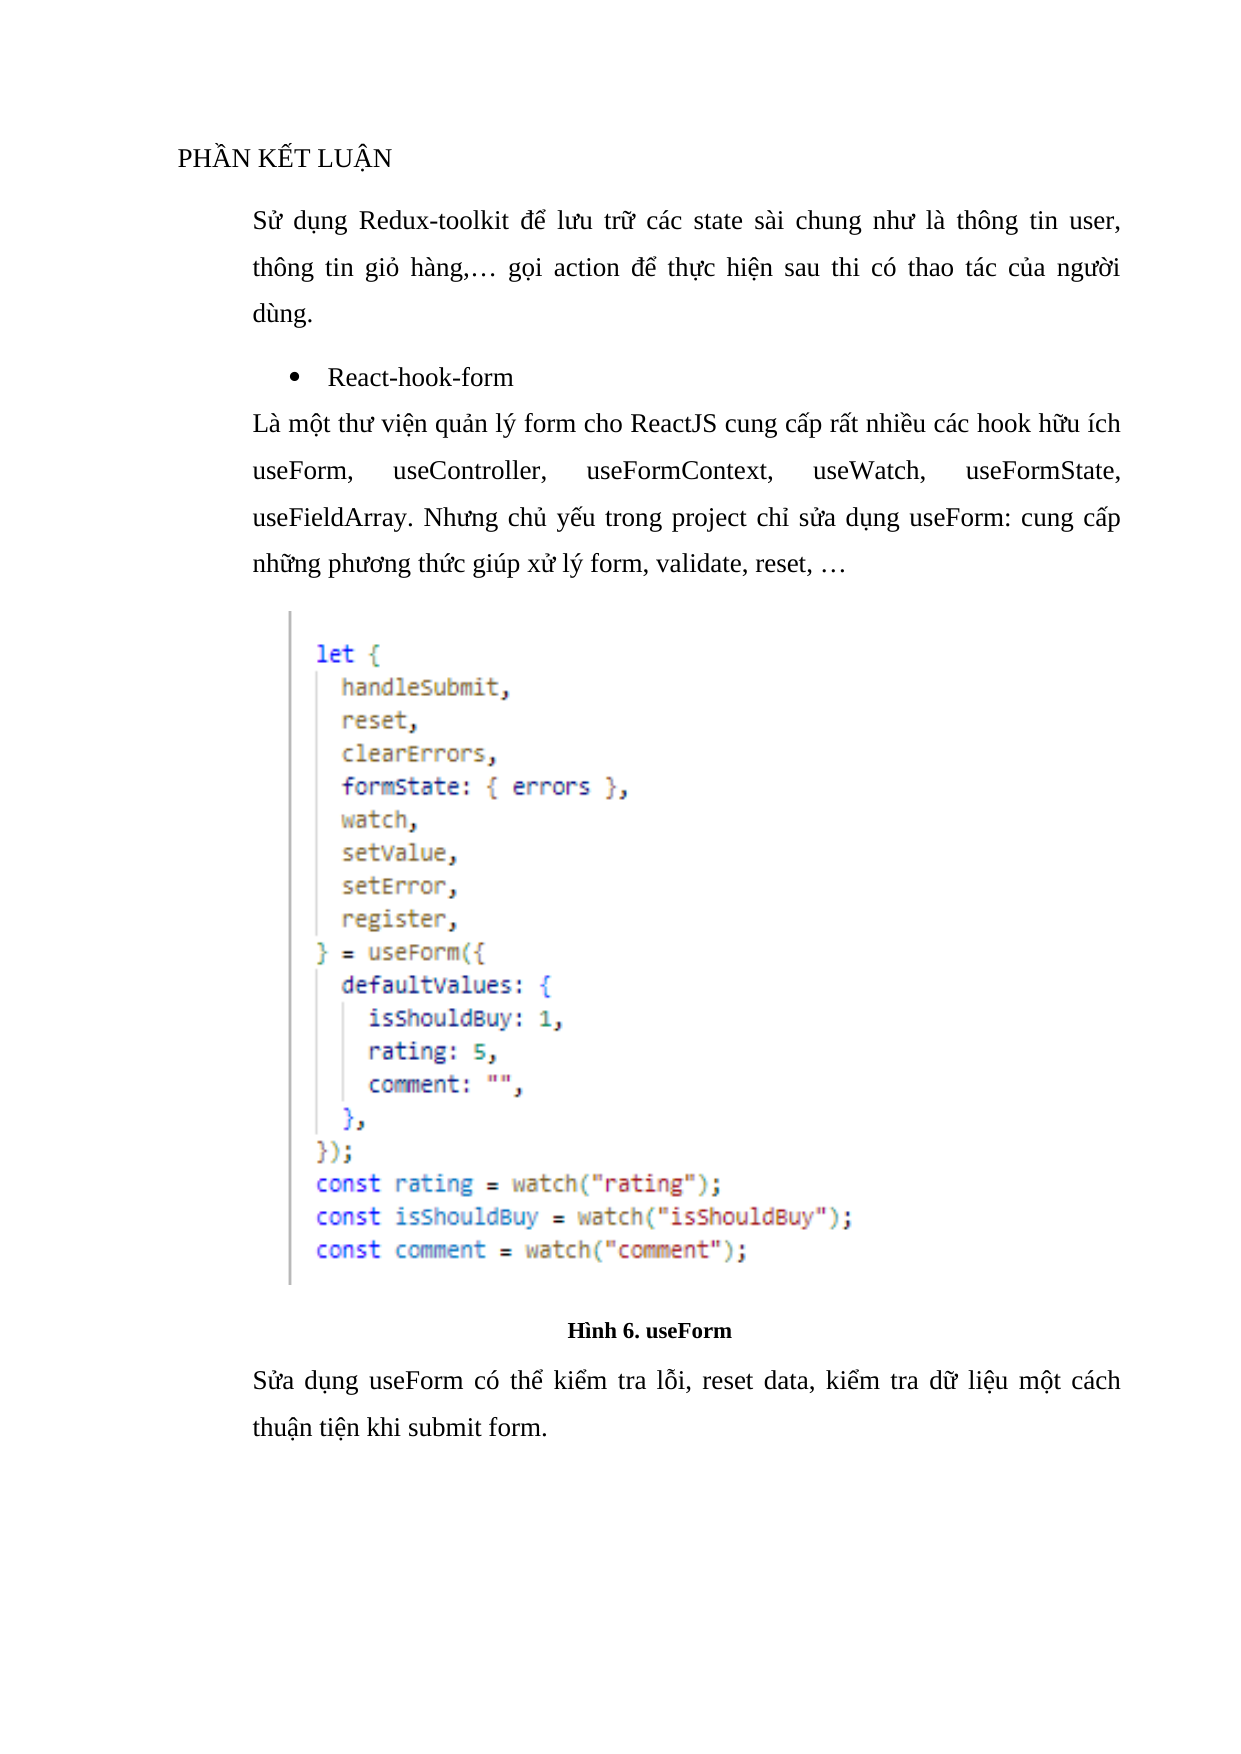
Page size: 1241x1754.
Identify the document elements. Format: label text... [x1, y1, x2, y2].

picture [252, 611, 1112, 1285]
text Sử dụng Redux-toolkit để lưu trữ các state sài chung như là thông tin user, thông tin giỏ hàng,… gọi action để thực hiện sau thi có thao tác của người dùng. [252, 204, 1122, 328]
text Sửa dụng useForm có thể kiểm tra lỗi, reset data, kiểm tra dữ liệu một cách thuận tiện khi submit form. [252, 1364, 1122, 1442]
text Hình 6. useForm [177, 1317, 1122, 1343]
text Là một thư viện quản lý form cho ReactJS cung cấp rất nhiều các hook hữu ích useForm, useController, useFormContext, useWatch, useFormState, useFieldArray. Nhưng chủ yếu trong project chỉ sửa dụng useForm: cung cấp những phương thức giúp xử lý form, validate, reset, … [252, 408, 1122, 579]
list React-hook-form [290, 361, 1122, 392]
